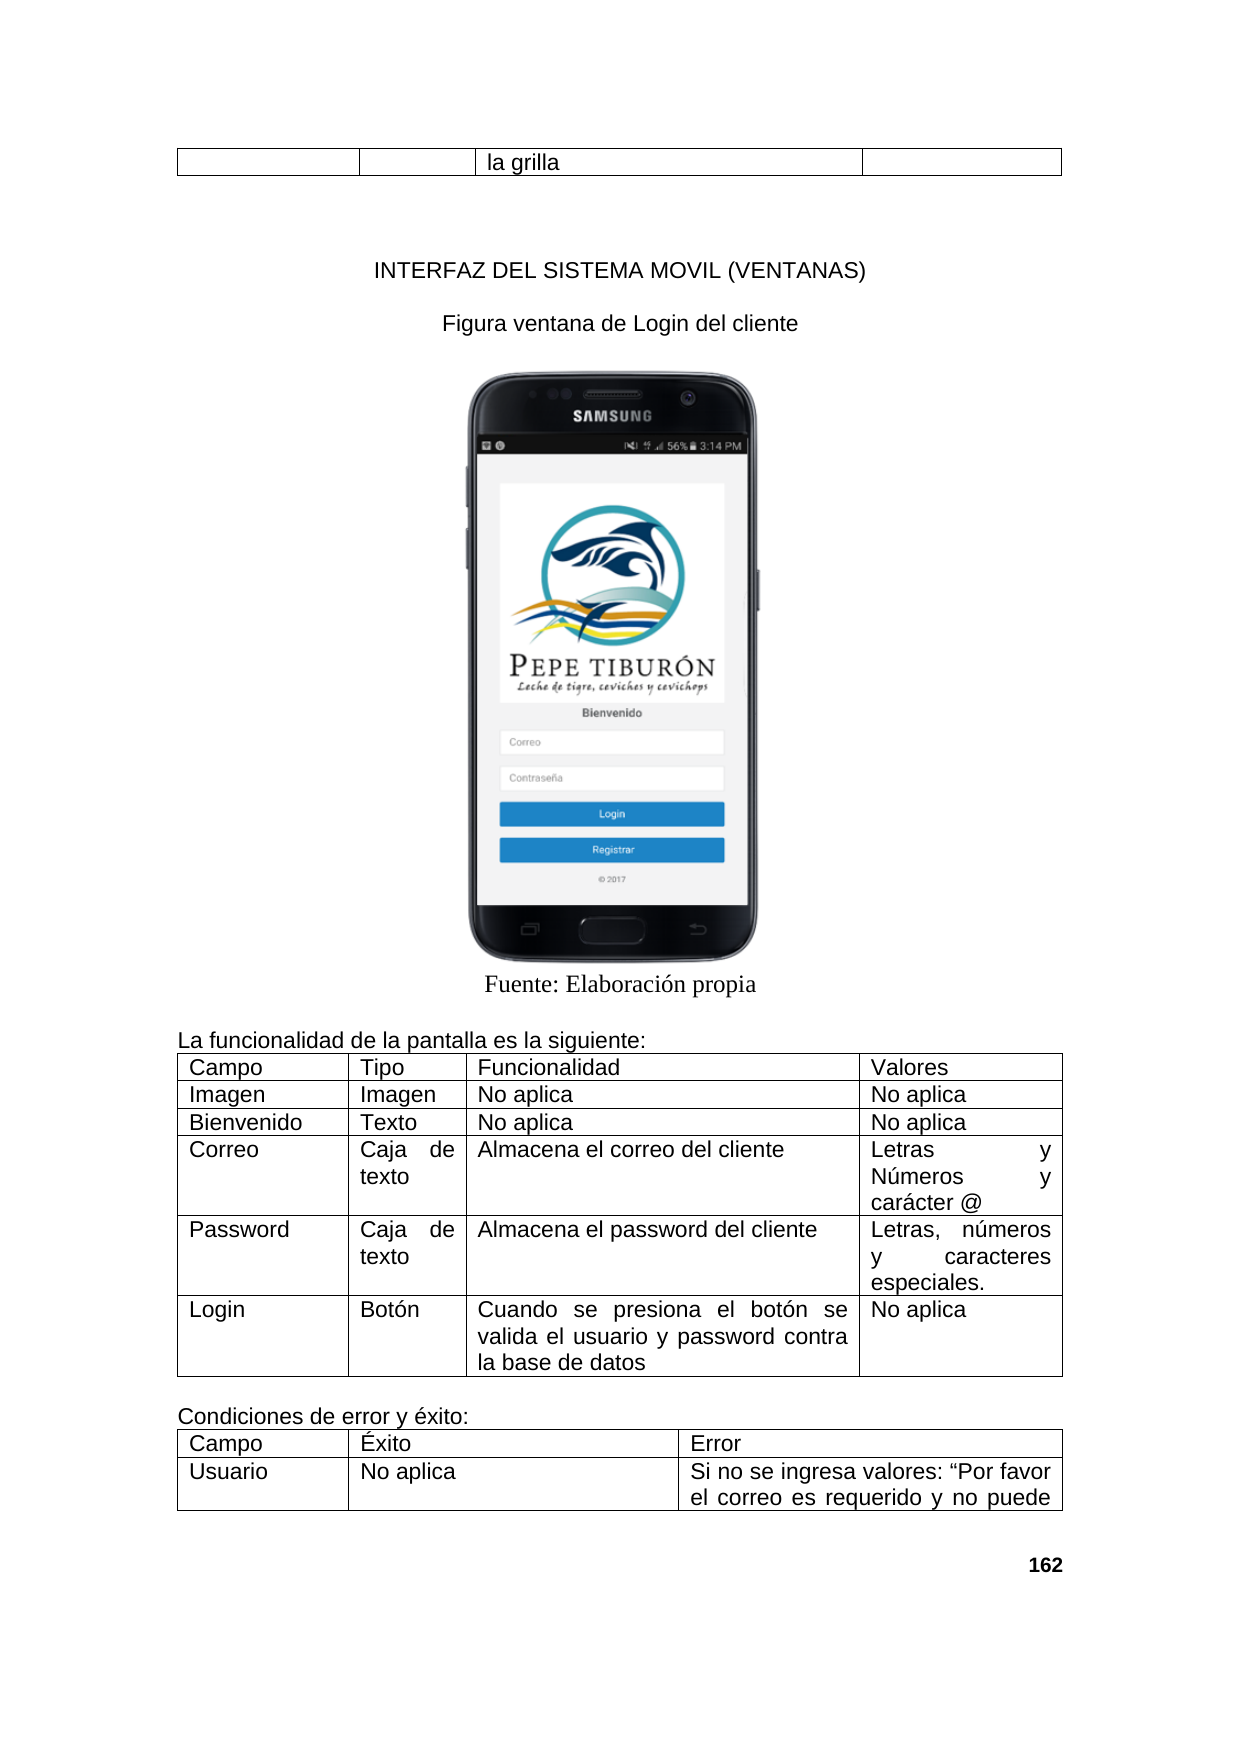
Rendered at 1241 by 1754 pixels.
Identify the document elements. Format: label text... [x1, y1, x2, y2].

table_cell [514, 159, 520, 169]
text Condiciones de error y éxito: [177, 1403, 1063, 1429]
picture [443, 362, 798, 970]
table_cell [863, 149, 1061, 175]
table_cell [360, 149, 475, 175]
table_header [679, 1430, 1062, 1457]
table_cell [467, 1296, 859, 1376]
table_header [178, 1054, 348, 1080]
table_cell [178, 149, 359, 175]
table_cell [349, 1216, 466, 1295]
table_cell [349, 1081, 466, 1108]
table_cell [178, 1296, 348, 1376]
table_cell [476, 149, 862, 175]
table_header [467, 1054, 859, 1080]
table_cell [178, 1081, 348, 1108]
text Fuente: Elaboración propia [177, 969, 1063, 998]
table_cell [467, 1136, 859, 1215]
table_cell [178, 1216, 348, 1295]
text INTERFAZ DEL SISTEMA MOVIL (VENTANAS) [177, 257, 1063, 284]
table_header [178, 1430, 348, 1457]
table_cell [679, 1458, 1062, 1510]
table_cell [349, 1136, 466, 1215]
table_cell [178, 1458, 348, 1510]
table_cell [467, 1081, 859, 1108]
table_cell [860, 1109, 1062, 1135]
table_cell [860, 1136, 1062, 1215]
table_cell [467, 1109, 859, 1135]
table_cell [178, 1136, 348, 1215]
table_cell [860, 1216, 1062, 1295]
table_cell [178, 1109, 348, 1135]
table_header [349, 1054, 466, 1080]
text La funcionalidad de la pantalla es la siguiente: [177, 1027, 1063, 1053]
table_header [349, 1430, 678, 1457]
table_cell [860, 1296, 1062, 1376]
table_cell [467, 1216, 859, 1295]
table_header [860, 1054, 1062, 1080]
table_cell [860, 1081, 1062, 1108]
text Figura ventana de Login del cliente [177, 310, 1063, 337]
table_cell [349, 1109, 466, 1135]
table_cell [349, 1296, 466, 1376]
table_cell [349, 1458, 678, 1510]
